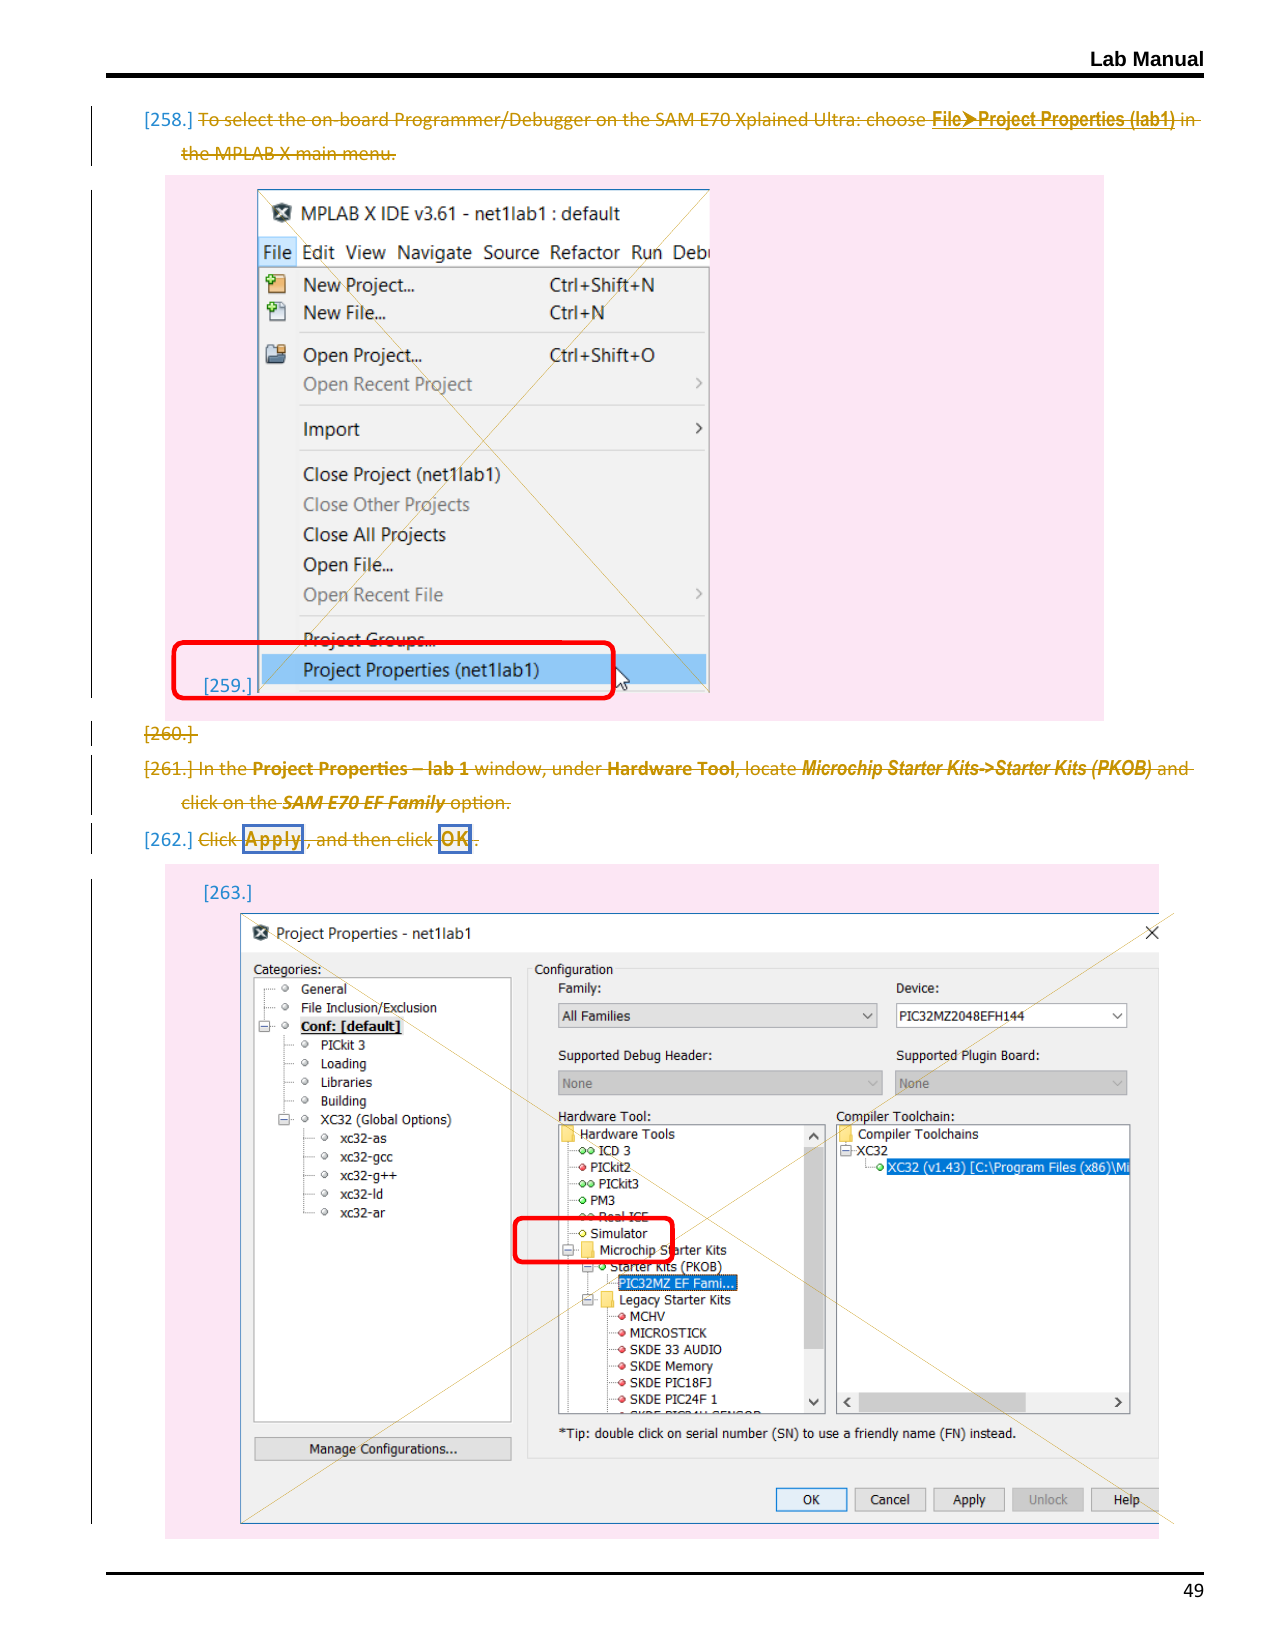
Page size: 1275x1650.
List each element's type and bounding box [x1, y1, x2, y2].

picture [485, 191, 710, 691]
picture [242, 913, 1159, 1217]
picture [518, 1221, 670, 1259]
picture [709, 924, 1159, 1513]
picture [257, 191, 482, 640]
picture [258, 189, 709, 440]
picture [306, 442, 709, 693]
picture [257, 645, 298, 691]
picture [240, 914, 706, 1523]
picture [258, 645, 610, 693]
picture [647, 1244, 670, 1259]
picture [242, 1220, 1159, 1524]
